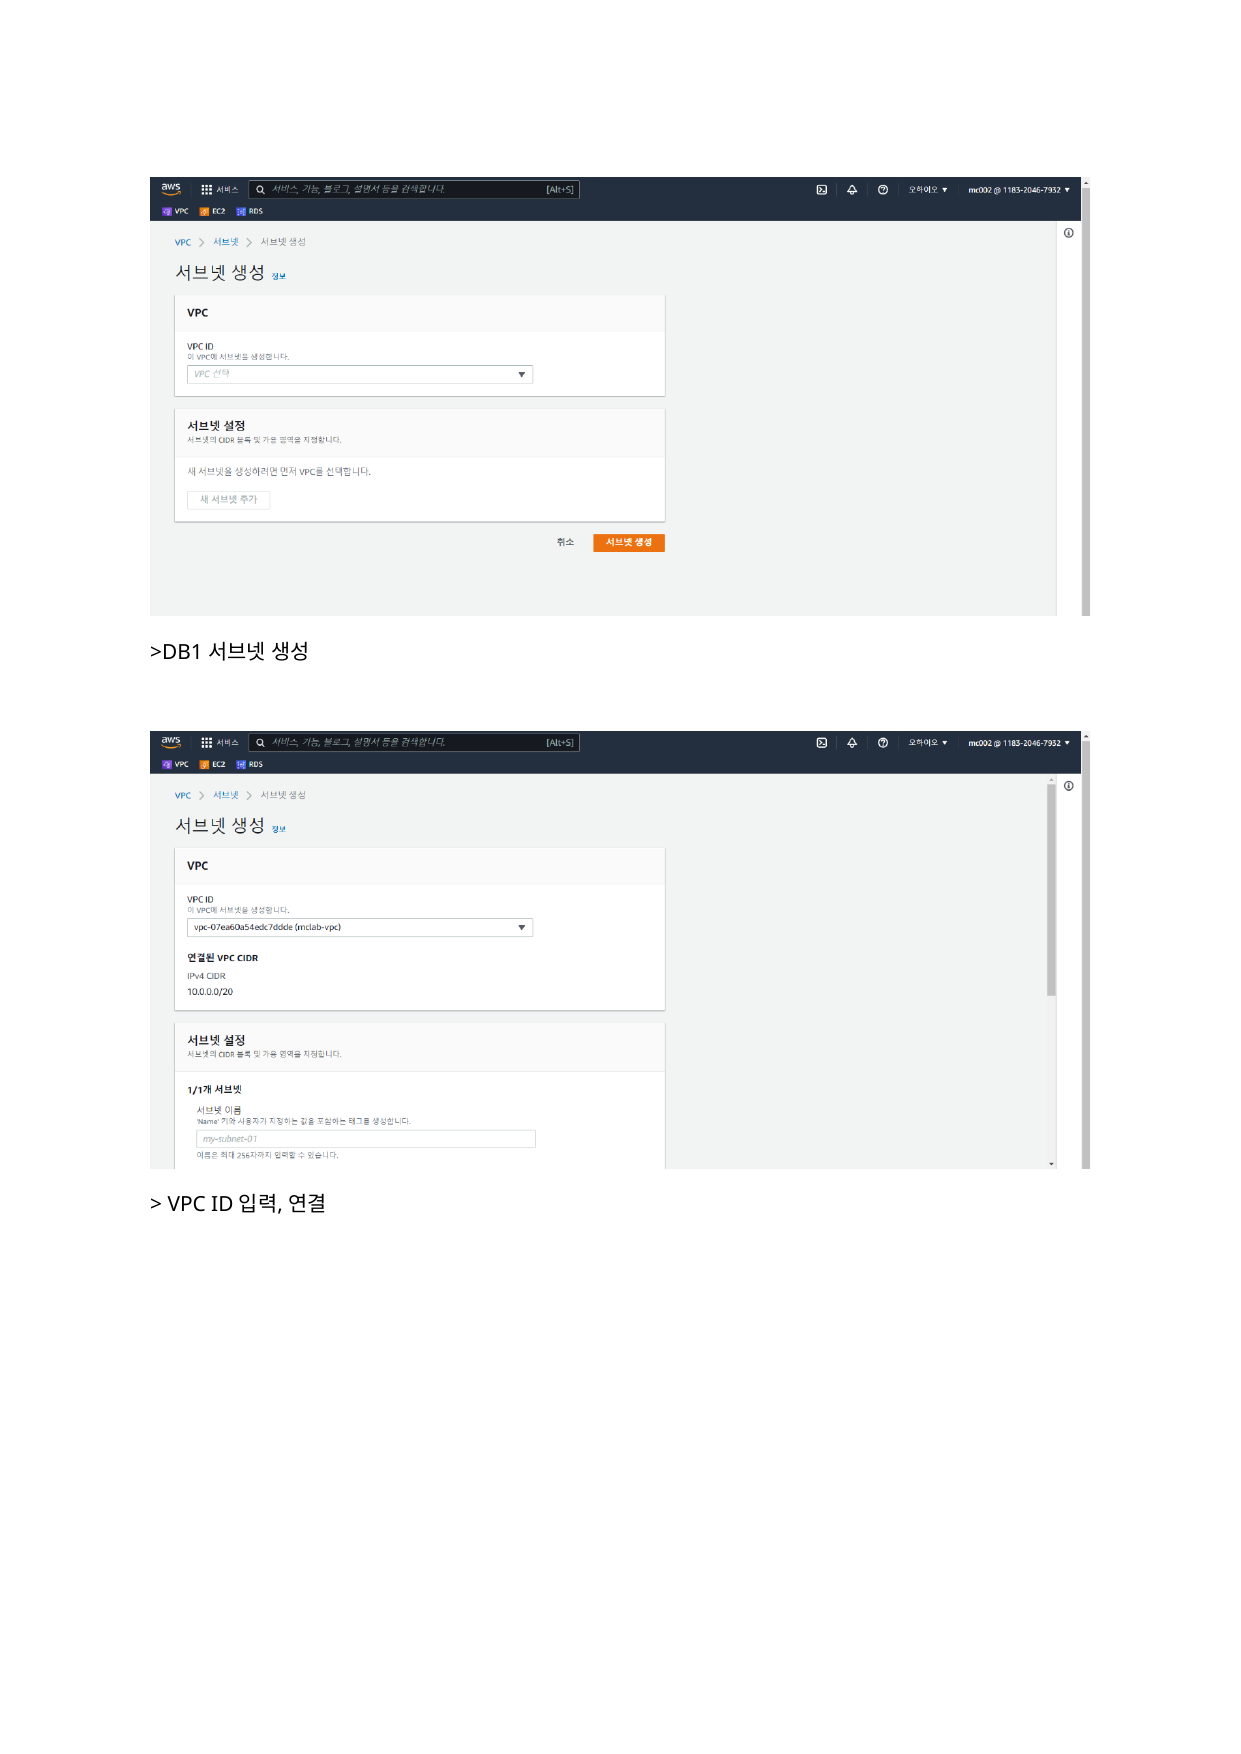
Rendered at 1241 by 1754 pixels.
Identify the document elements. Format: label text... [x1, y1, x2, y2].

picture [150, 731, 1091, 1169]
picture [150, 177, 1091, 616]
text >DB1 서브넷 생성 [150, 635, 1090, 665]
text > VPC ID 입력, 연결 [150, 1188, 1090, 1218]
